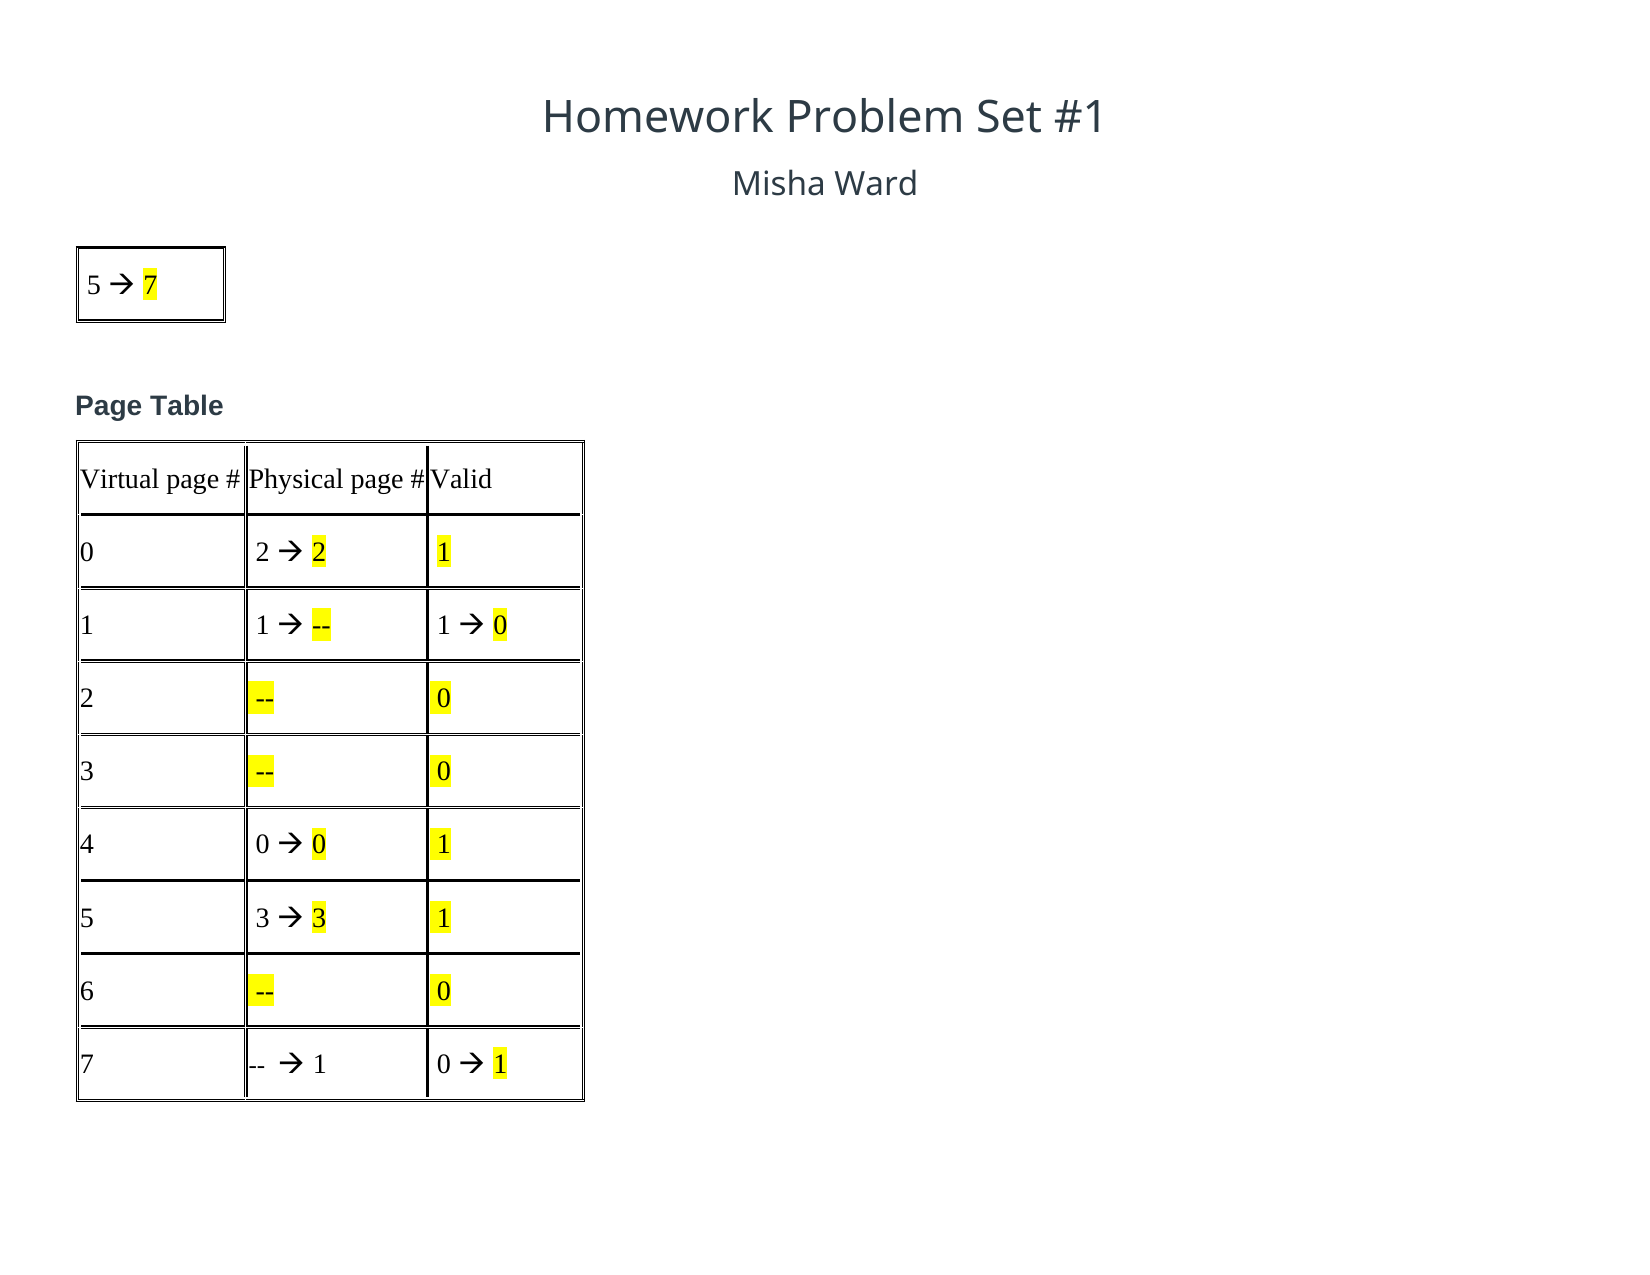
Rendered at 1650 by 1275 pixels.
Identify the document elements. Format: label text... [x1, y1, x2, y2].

text Page Table [75, 389, 1575, 421]
table_cell -- [248, 955, 426, 1025]
table_cell 0 1 [427, 1025, 582, 1098]
table_cell 0 [429, 732, 582, 806]
table_cell 1 [79, 586, 244, 659]
table_cell 1 0 [429, 586, 582, 659]
table_cell 6 [79, 952, 244, 1025]
table_cell 2 [79, 659, 244, 732]
table_cell 5 [79, 879, 244, 952]
table_cell 2 2 [248, 516, 426, 586]
table_cell -- [248, 663, 426, 732]
table_cell -- [248, 736, 426, 806]
table_cell 0 0 [248, 809, 426, 879]
table_header Virtual page # [77, 441, 246, 513]
table_header Physical page # [246, 443, 427, 513]
table_cell 0 [429, 952, 582, 1025]
table_cell 1 [429, 513, 583, 586]
table_cell 0 [429, 659, 582, 732]
table_cell 4 [77, 806, 246, 879]
table_cell 5 7 [79, 249, 223, 319]
table_cell 3 3 [248, 882, 426, 952]
table_cell 3 [79, 732, 244, 806]
table_cell 1 -- [248, 590, 426, 659]
table_cell -- 1 [246, 1029, 427, 1098]
table_cell 0 [77, 513, 244, 586]
table_header Valid [427, 443, 582, 513]
table_cell 1 [427, 806, 583, 879]
table_cell 7 [79, 1025, 246, 1098]
table_cell 1 [429, 879, 582, 952]
